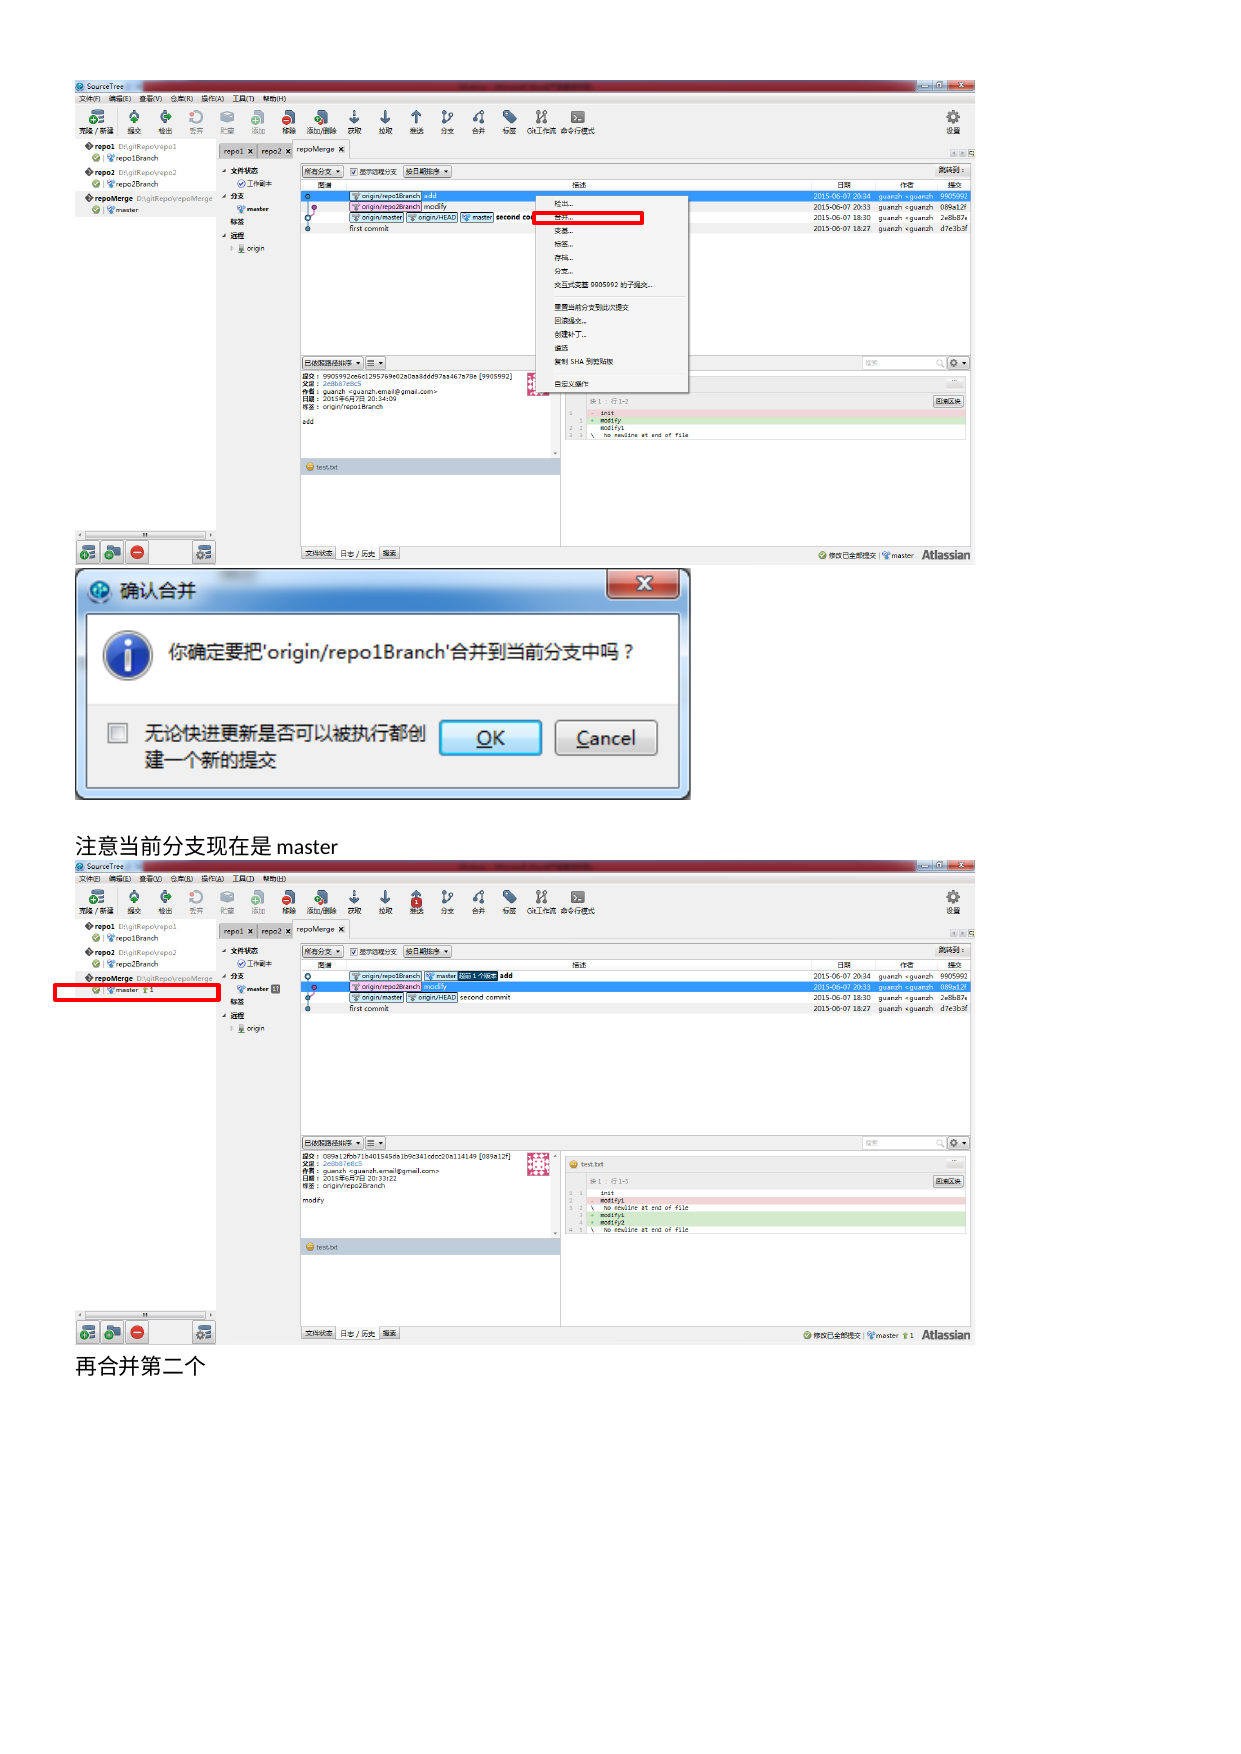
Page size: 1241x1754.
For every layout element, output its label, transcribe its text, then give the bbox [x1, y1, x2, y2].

picture [75, 568, 691, 800]
picture [75, 860, 976, 1345]
picture [75, 987, 216, 998]
text 再合并第二个 [75, 1348, 1165, 1381]
text 注意当前分支现在是master [75, 828, 1165, 861]
picture [75, 80, 976, 565]
